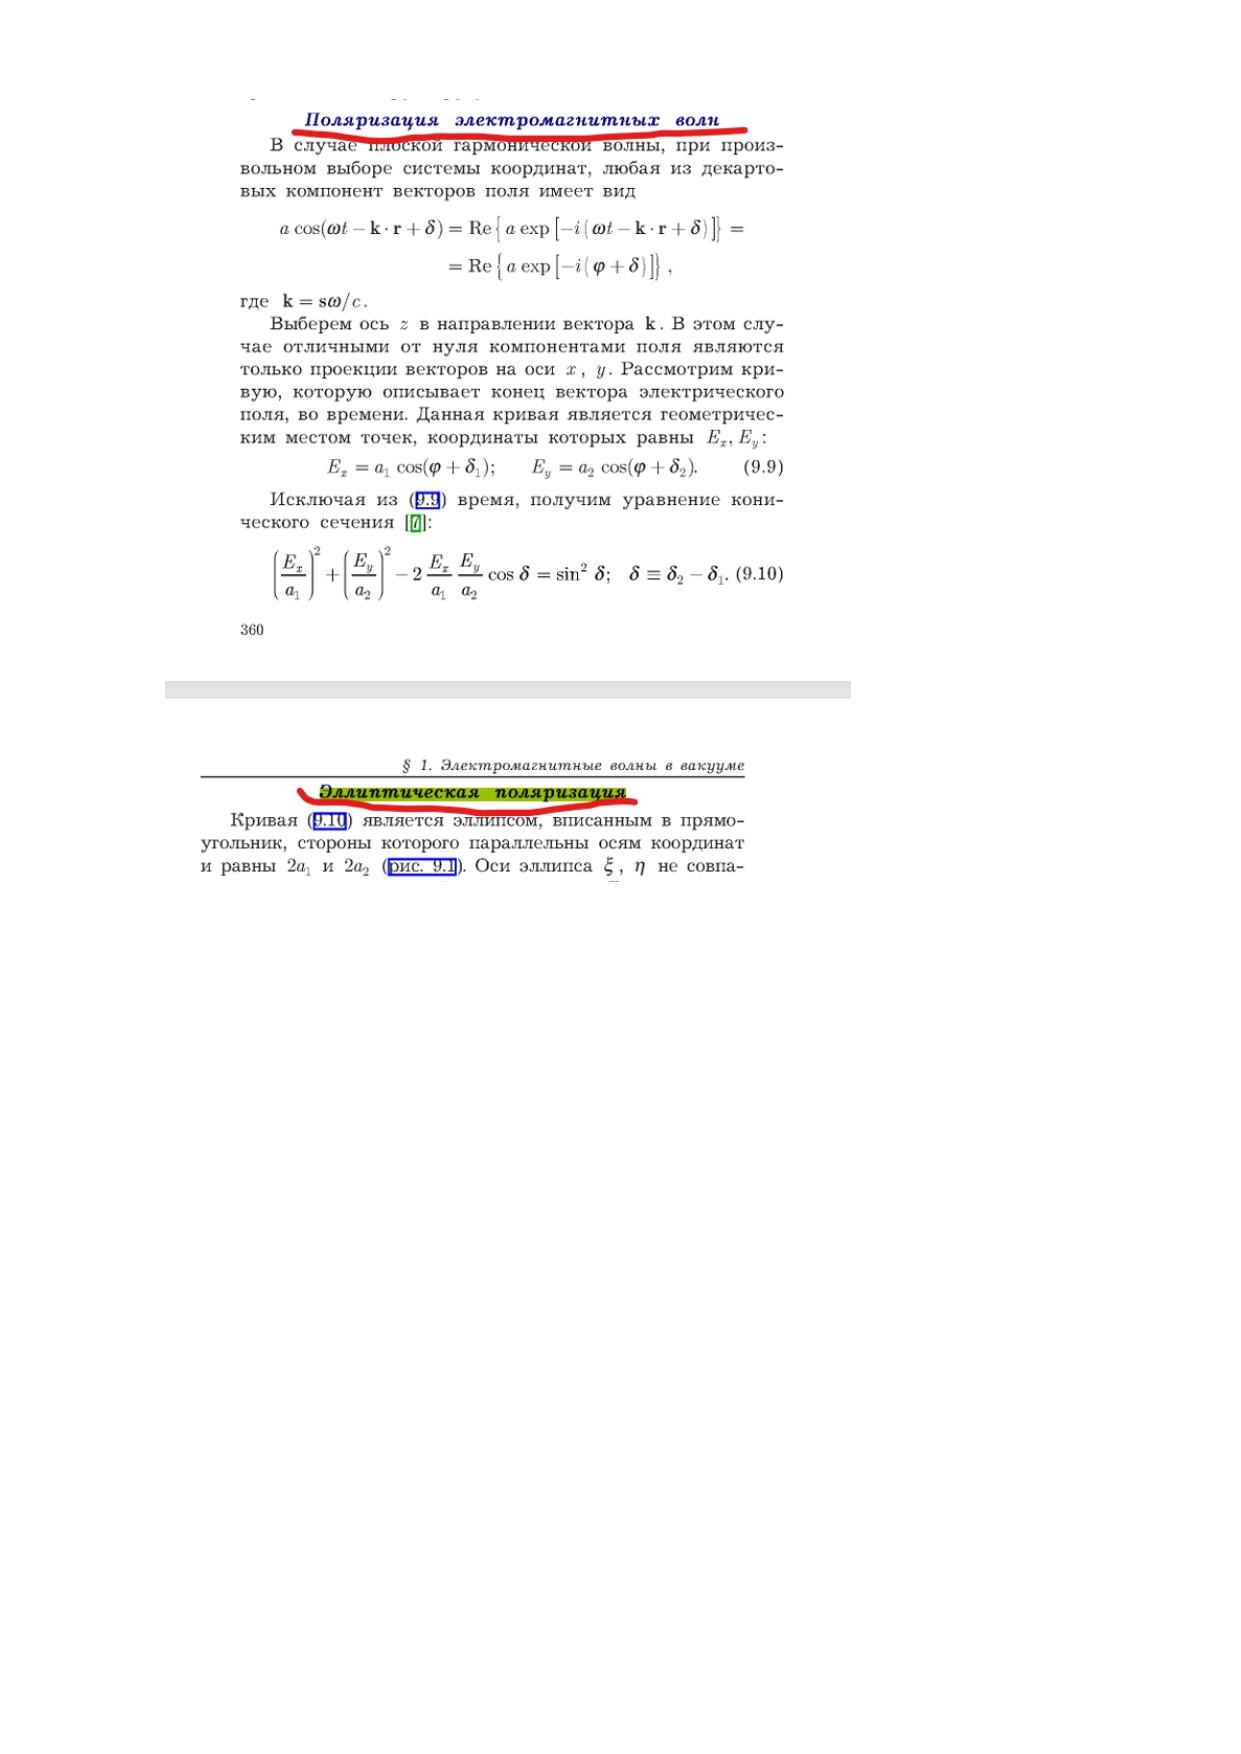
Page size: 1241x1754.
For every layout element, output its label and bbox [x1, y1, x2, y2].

picture [165, 99, 851, 882]
